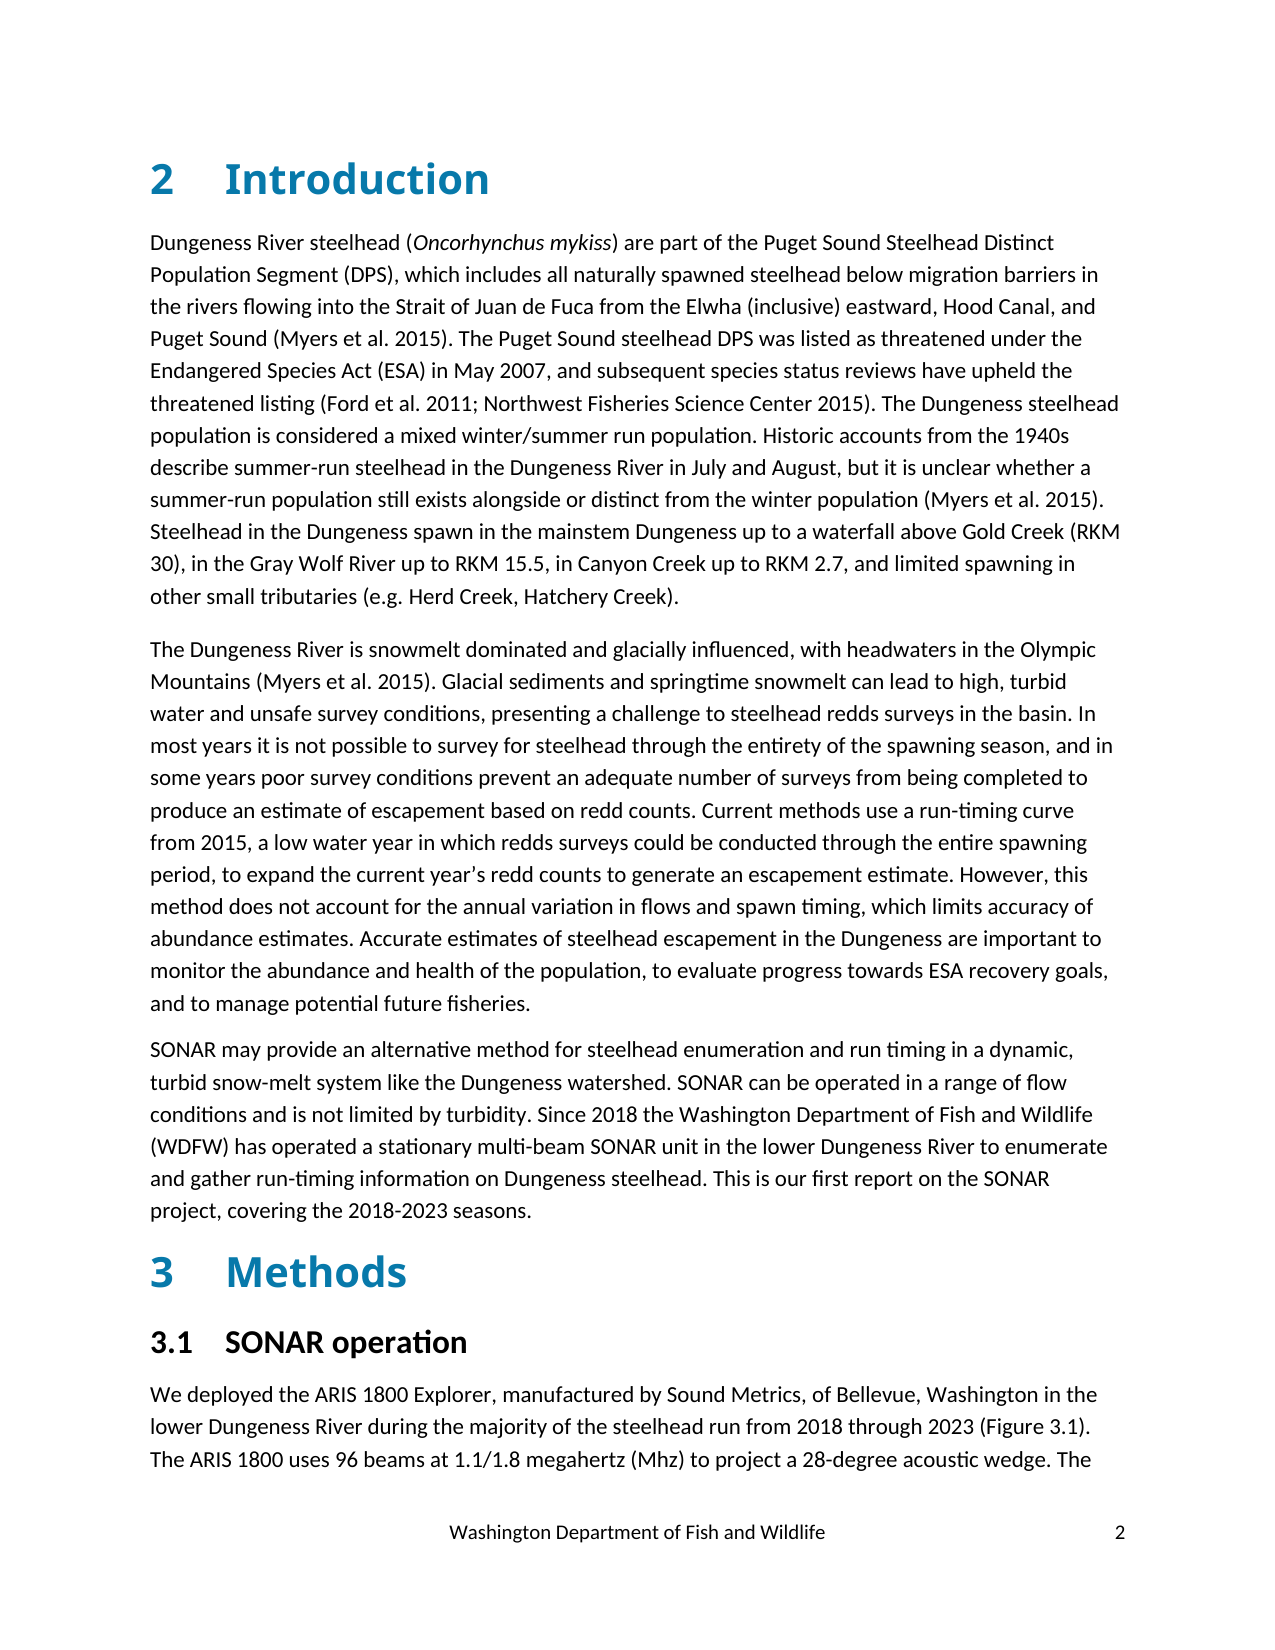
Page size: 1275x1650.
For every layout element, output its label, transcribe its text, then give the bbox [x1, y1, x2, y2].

subtitle 3.1 SONAR operation [150, 1321, 1125, 1362]
subtitle 2 Introduction [150, 150, 1125, 207]
text SONAR may provide an alternative method for steelhead enumeration and run timing in a dynamic, turbid snow-melt system like the Dungeness watershed. SONAR can be operated in a range of flow conditions and is not limited by turbidity. Since 2018 the Washington Department of Fish and Wildlife (WDFW) has operated a stationary multi-beam SONAR unit in the lower Dungeness River to enumerate and gather run-timing information on Dungeness steelhead. This is our first report on the SONAR project, covering the 2018-2023 seasons. [150, 1036, 1125, 1224]
text The Dungeness River is snowmelt dominated and glacially influenced, with headwaters in the Olympic Mountains (Myers et al. 2015). Glacial sediments and springtime snowmelt can lead to high, turbid water and unsafe survey conditions, presenting a challenge to steelhead redds surveys in the basin. In most years it is not possible to survey for steelhead through the entirety of the spawning season, and in some years poor survey conditions prevent an adequate number of surveys from being completed to produce an estimate of escapement based on redd counts. Current methods use a run-timing curve from 2015, a low water year in which redds surveys could be conducted through the entire spawning period, to expand the current year’s redd counts to generate an escapement estimate. However, this method does not account for the annual variation in flows and spawn timing, which limits accuracy of abundance estimates. Accurate estimates of steelhead escapement in the Dungeness are important to monitor the abundance and health of the population, to evaluate progress towards ESA recovery goals, and to manage potential future fisheries. [150, 635, 1125, 1017]
subtitle 3 Methods [150, 1243, 1125, 1300]
